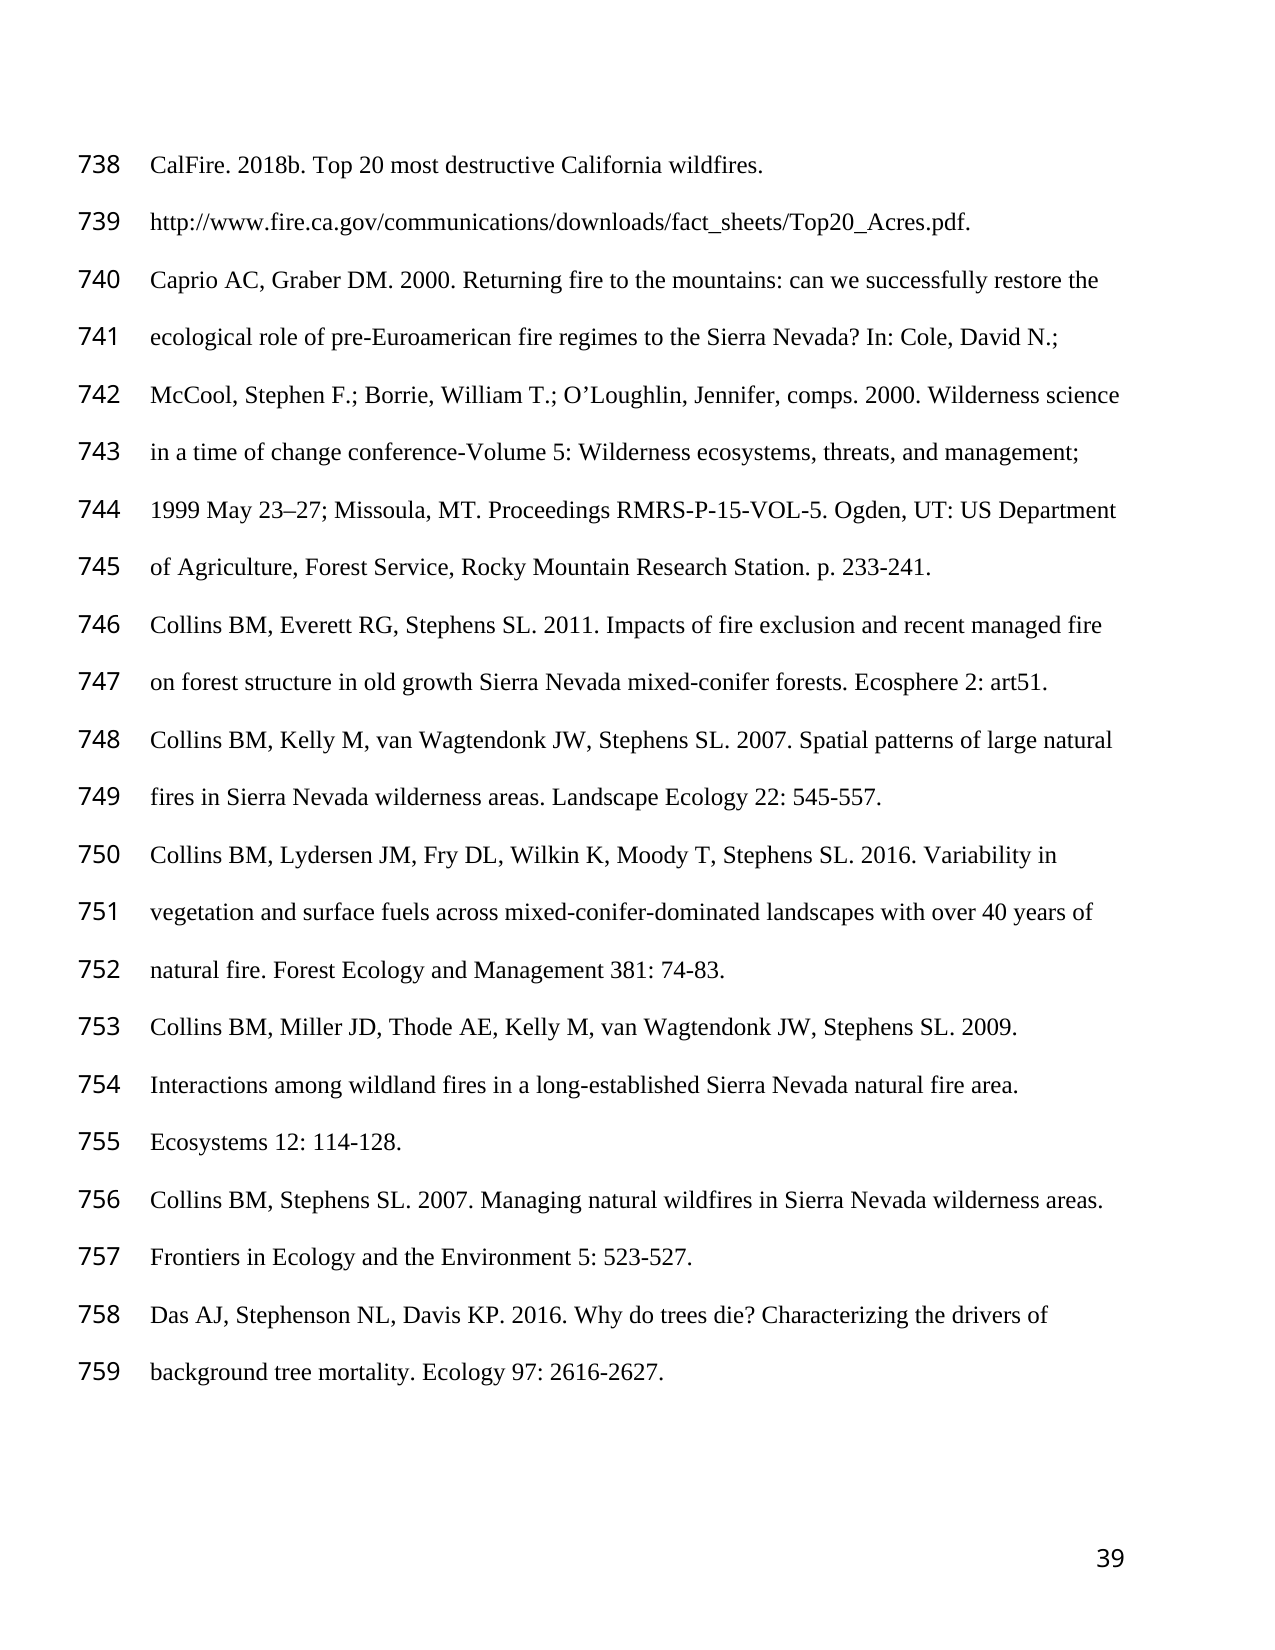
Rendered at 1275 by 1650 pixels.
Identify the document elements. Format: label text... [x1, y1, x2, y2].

text Collins BM, Kelly M, van Wagtendonk JW, Stephens SL. 2007. Spatial patterns of large natural fires in Sierra Nevada wilderness areas. Landscape Ecology 22: 545-557. [150, 725, 1125, 811]
text CalFire. 2018b. Top 20 most destructive California wildfires. http://www.fire.ca.gov/communications/downloads/fact_sheets/Top20_Acres.pdf. [150, 150, 1125, 236]
text Caprio AC, Graber DM. 2000. Returning fire to the mountains: can we successfully restore the ecological role of pre-Euroamerican fire regimes to the Sierra Nevada? In: Cole, David N.; McCool, Stephen F.; Borrie, William T.; O’Loughlin, Jennifer, comps. 2000. Wilderness science in a time of change conference-Volume 5: Wilderness ecosystems, threats, and management; 1999 May 23–27; Missoula, MT. Proceedings RMRS-P-15-VOL-5. Ogden, UT: US Department of Agriculture, Forest Service, Rocky Mountain Research Station. p. 233-241. [150, 265, 1125, 581]
text Das AJ, Stephenson NL, Davis KP. 2016. Why do trees die? Characterizing the drivers of background tree mortality. Ecology 97: 2616-2627. [150, 1300, 1125, 1386]
text Collins BM, Lydersen JM, Fry DL, Wilkin K, Moody T, Stephens SL. 2016. Variability in vegetation and surface fuels across mixed-conifer-dominated landscapes with over 40 years of natural fire. Forest Ecology and Management 381: 74-83. [150, 840, 1125, 984]
text Collins BM, Stephens SL. 2007. Managing natural wildfires in Sierra Nevada wilderness areas. Frontiers in Ecology and the Environment 5: 523-527. [150, 1185, 1125, 1271]
text Collins BM, Everett RG, Stephens SL. 2011. Impacts of fire exclusion and recent managed fire on forest structure in old growth Sierra Nevada mixed-conifer forests. Ecosphere 2: art51. [150, 610, 1125, 696]
text Collins BM, Miller JD, Thode AE, Kelly M, van Wagtendonk JW, Stephens SL. 2009. Interactions among wildland fires in a long-established Sierra Nevada natural fire area. Ecosystems 12: 114-128. [150, 1012, 1125, 1156]
